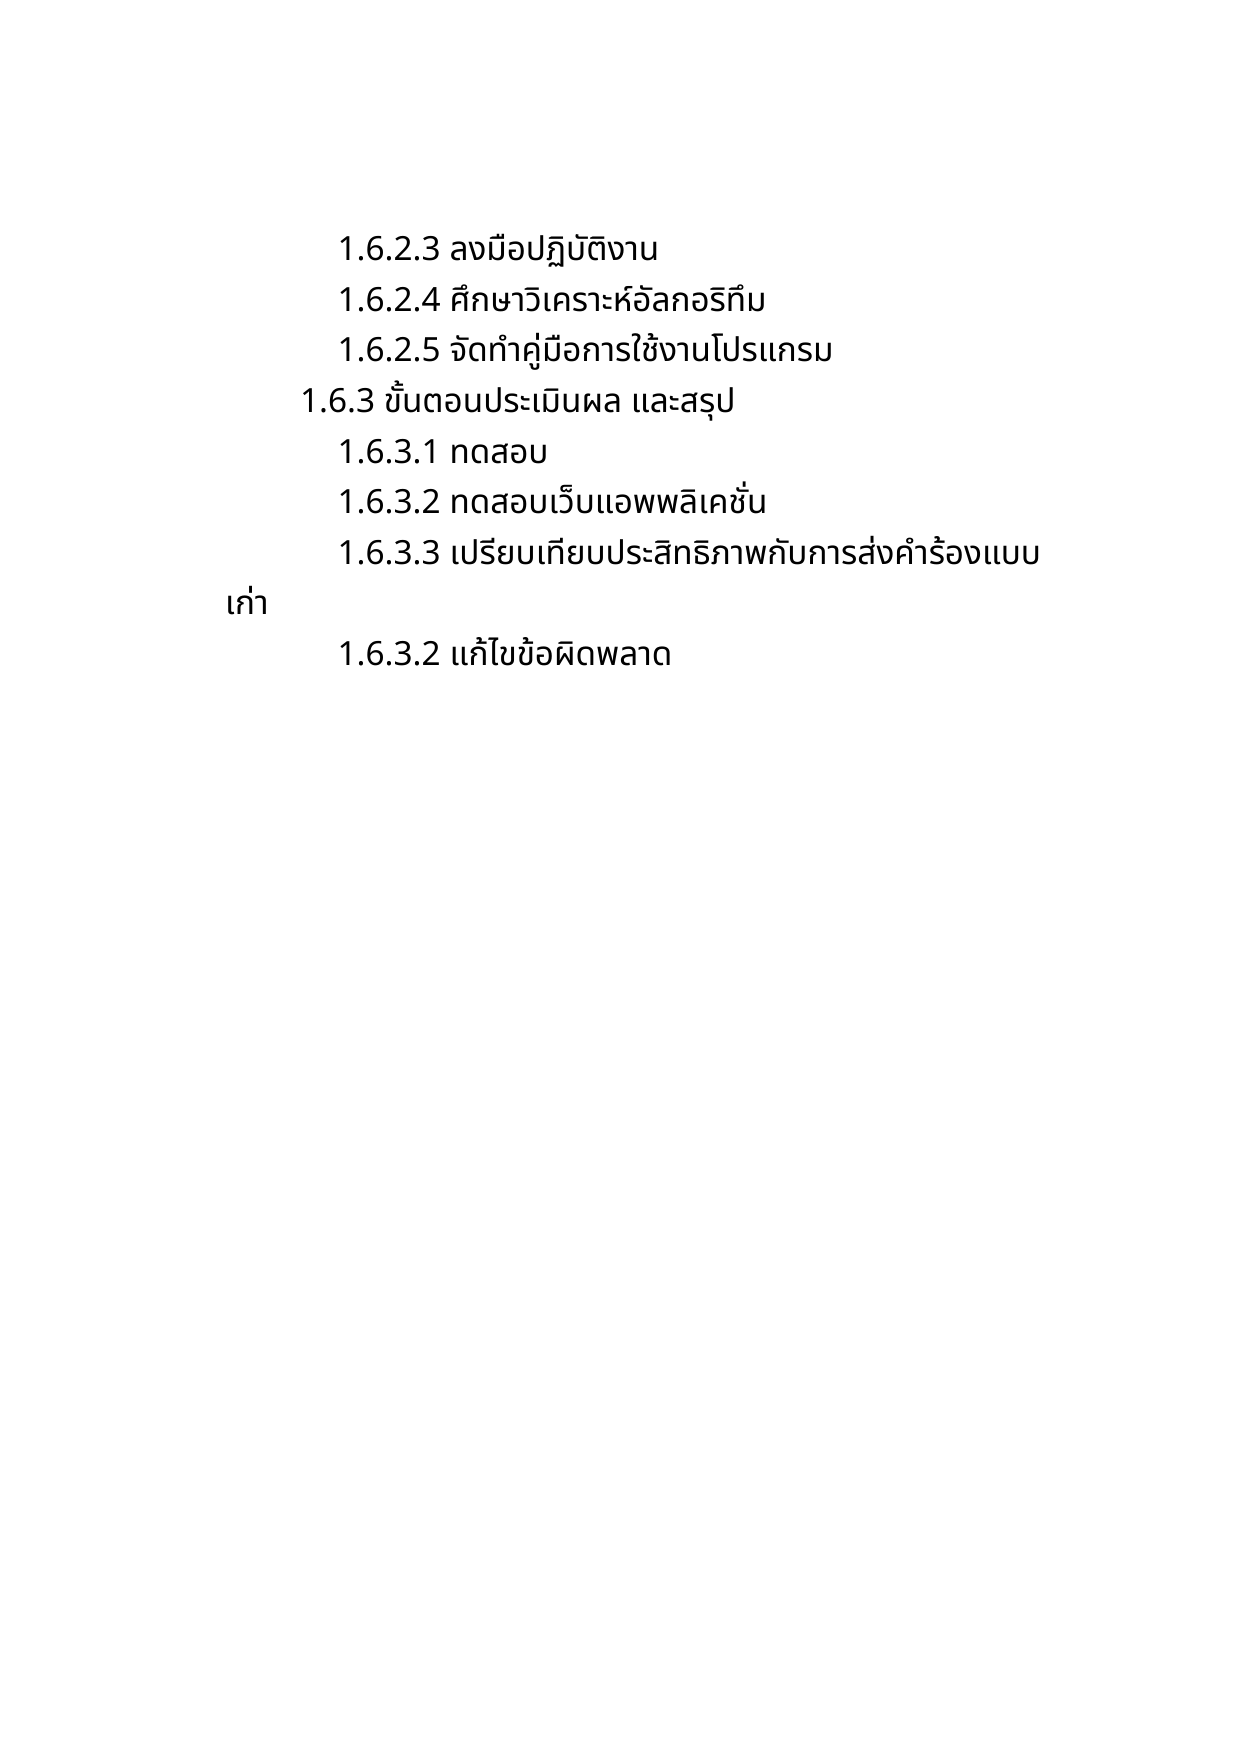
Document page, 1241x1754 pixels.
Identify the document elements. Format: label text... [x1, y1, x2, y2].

text 1.6.2.5 จัดทำคู่มือการใช้งานโปรแกรม [225, 326, 1063, 377]
text 1.6.2.3 ลงมือปฏิบัติงาน [225, 225, 1063, 276]
text 1.6.3.2 แก้ไขข้อผิดพลาด [225, 630, 1063, 680]
text 1.6.3.3 เปรียบเทียบประสิทธิภาพกับการส่งคำร้องแบบเก่า [225, 529, 1063, 630]
text 1.6.3 ขั้นตอนประเมินผล และสรุป [225, 377, 1063, 427]
text 1.6.3.1 ทดสอบ [225, 427, 1063, 478]
text 1.6.3.2 ทดสอบเว็บแอพพลิเคชั่น [225, 478, 1063, 529]
text 1.6.2.4 ศึกษาวิเคราะห์อัลกอริทึม [225, 276, 1063, 326]
